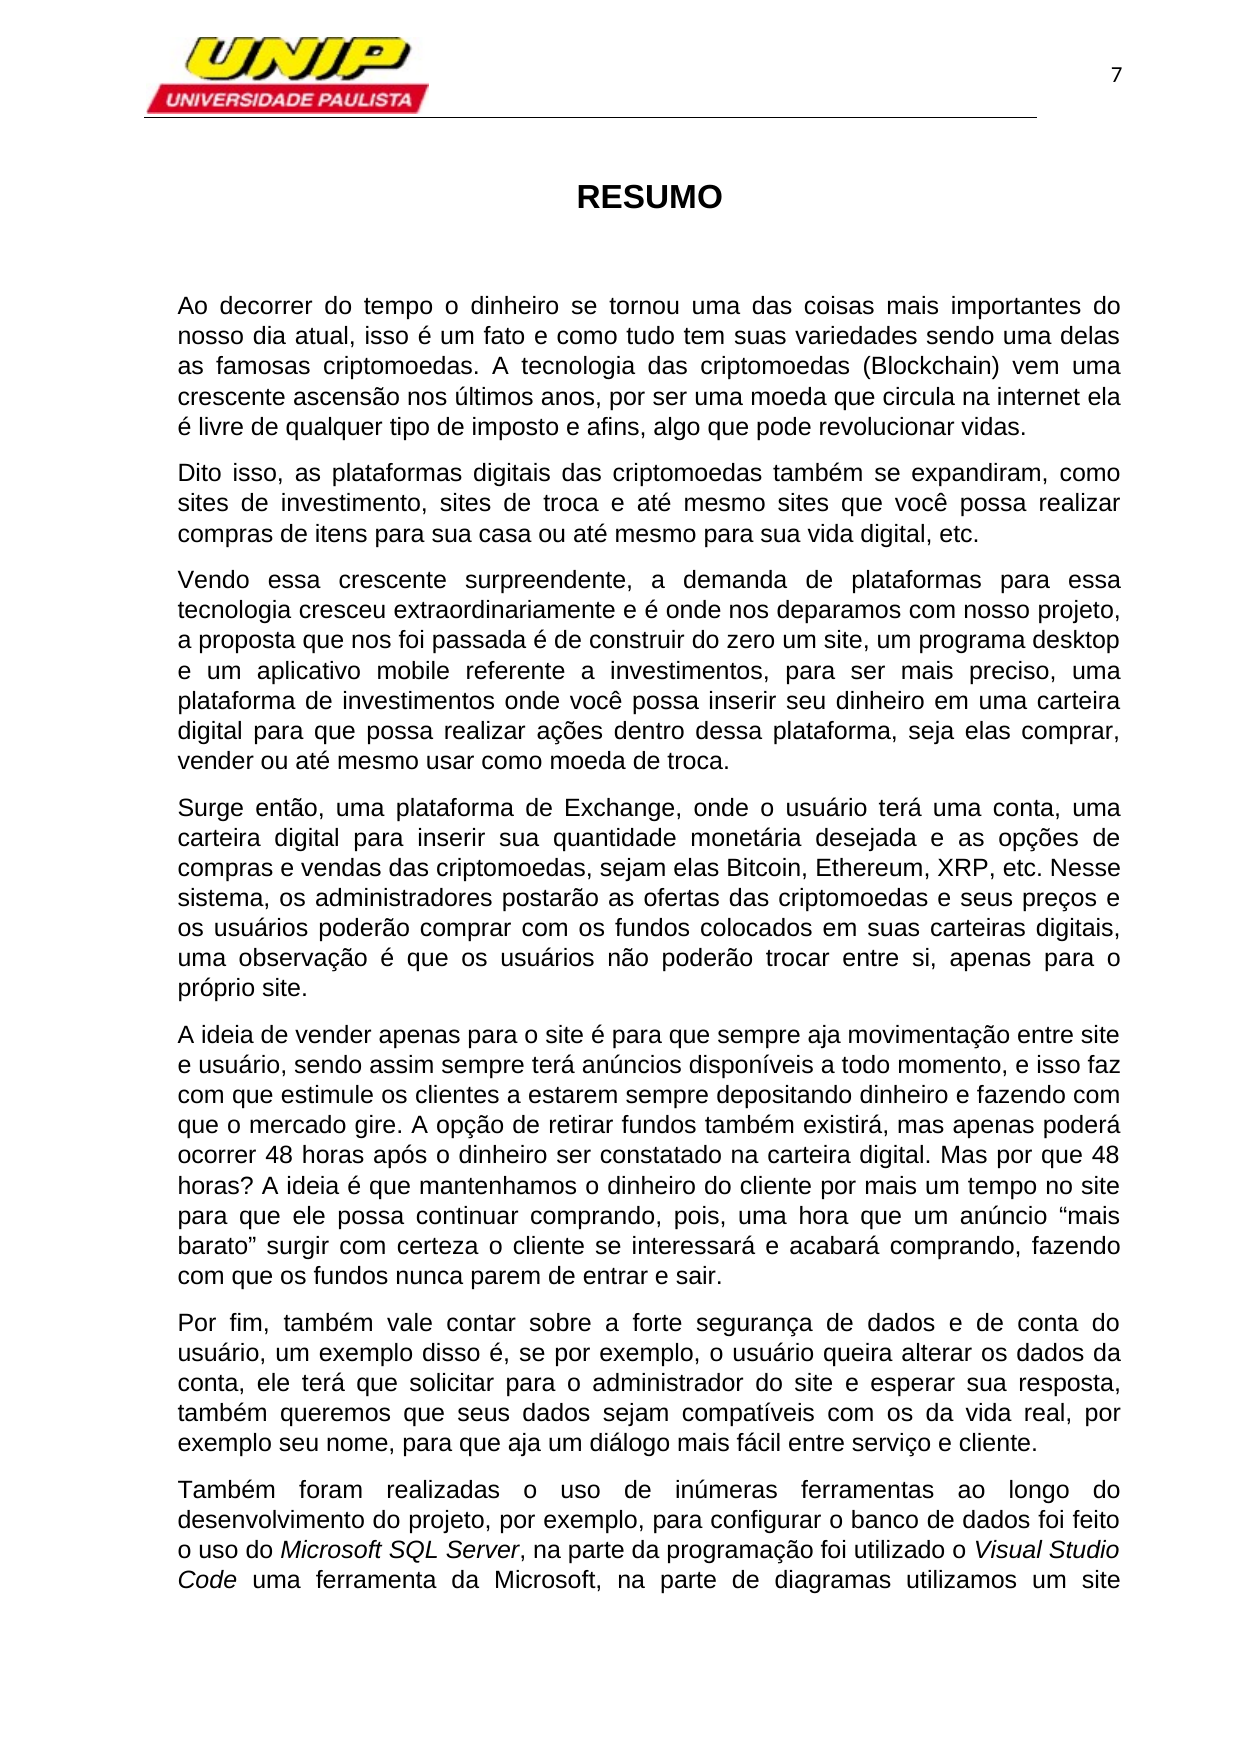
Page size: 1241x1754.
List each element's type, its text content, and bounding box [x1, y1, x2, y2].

picture [146, 37, 429, 114]
text Por fim, também vale contar sobre a forte segurança de dados e de conta do usuário, um exemplo disso é, se por exemplo, o usuário queira alterar os dados da conta, ele terá que solicitar para o administrador do site e esperar sua resposta, também queremos que seus dados sejam compatíveis com os da vida real, por exemplo seu nome, para que aja um diálogo mais fácil entre serviço e cliente. [177, 1308, 1122, 1457]
text Vendo essa crescente surpreendente, a demanda de plataformas para essa tecnologia cresceu extraordinariamente e é onde nos deparamos com nosso projeto, a proposta que nos foi passada é de construir do zero um site, um programa desktop e um aplicativo mobile referente a investimentos, para ser mais preciso, uma plataforma de investimentos onde você possa inserir seu dinheiro em uma carteira digital para que possa realizar ações dentro dessa plataforma, seja elas comprar, vender ou até mesmo usar como moeda de troca. [177, 565, 1122, 775]
text Ao decorrer do tempo o dinheiro se tornou uma das coisas mais importantes do nosso dia atual, isso é um fato e como tudo tem suas variedades sendo uma delas as famosas criptomoedas. A tecnologia das criptomoedas (Blockchain) vem uma crescente ascensão nos últimos anos, por ser uma moeda que circula na internet ela é livre de qualquer tipo de imposto e afins, algo que pode revolucionar vidas. [177, 291, 1122, 440]
text Dito isso, as plataformas digitais das criptomoedas também se expandiram, como sites de investimento, sites de troca e até mesmo sites que você possa realizar compras de itens para sua casa ou até mesmo para sua vida digital, etc. [177, 458, 1122, 547]
text Surge então, uma plataforma de Exchange, onde o usuário terá uma conta, uma carteira digital para inserir sua quantidade monetária desejada e as opções de compras e vendas das criptomoedas, sejam elas Bitcoin, Ethereum, XRP, etc. Nesse sistema, os administradores postarão as ofertas das criptomoedas e seus preços e os usuários poderão comprar com os fundos colocados em suas carteiras digitais, uma observação é que os usuários não poderão trocar entre si, apenas para o próprio site. [177, 793, 1122, 1002]
text A ideia de vender apenas para o site é para que sempre aja movimentação entre site e usuário, sendo assim sempre terá anúncios disponíveis a todo momento, e isso faz com que estimule os clientes a estarem sempre depositando dinheiro e fazendo com que o mercado gire. A opção de retirar fundos também existirá, mas apenas poderá ocorrer 48 horas após o dinheiro ser constatado na carteira digital. Mas por que 48 horas? A ideia é que mantenhamos o dinheiro do cliente por mais um tempo no site para que ele possa continuar comprando, pois, uma hora que um anúncio “mais barato” surgir com certeza o cliente se interessará e acabará comprando, fazendo com que os fundos nunca parem de entrar e sair. [177, 1020, 1122, 1290]
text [177, 1475, 1122, 1594]
text RESUMO [177, 177, 1122, 216]
